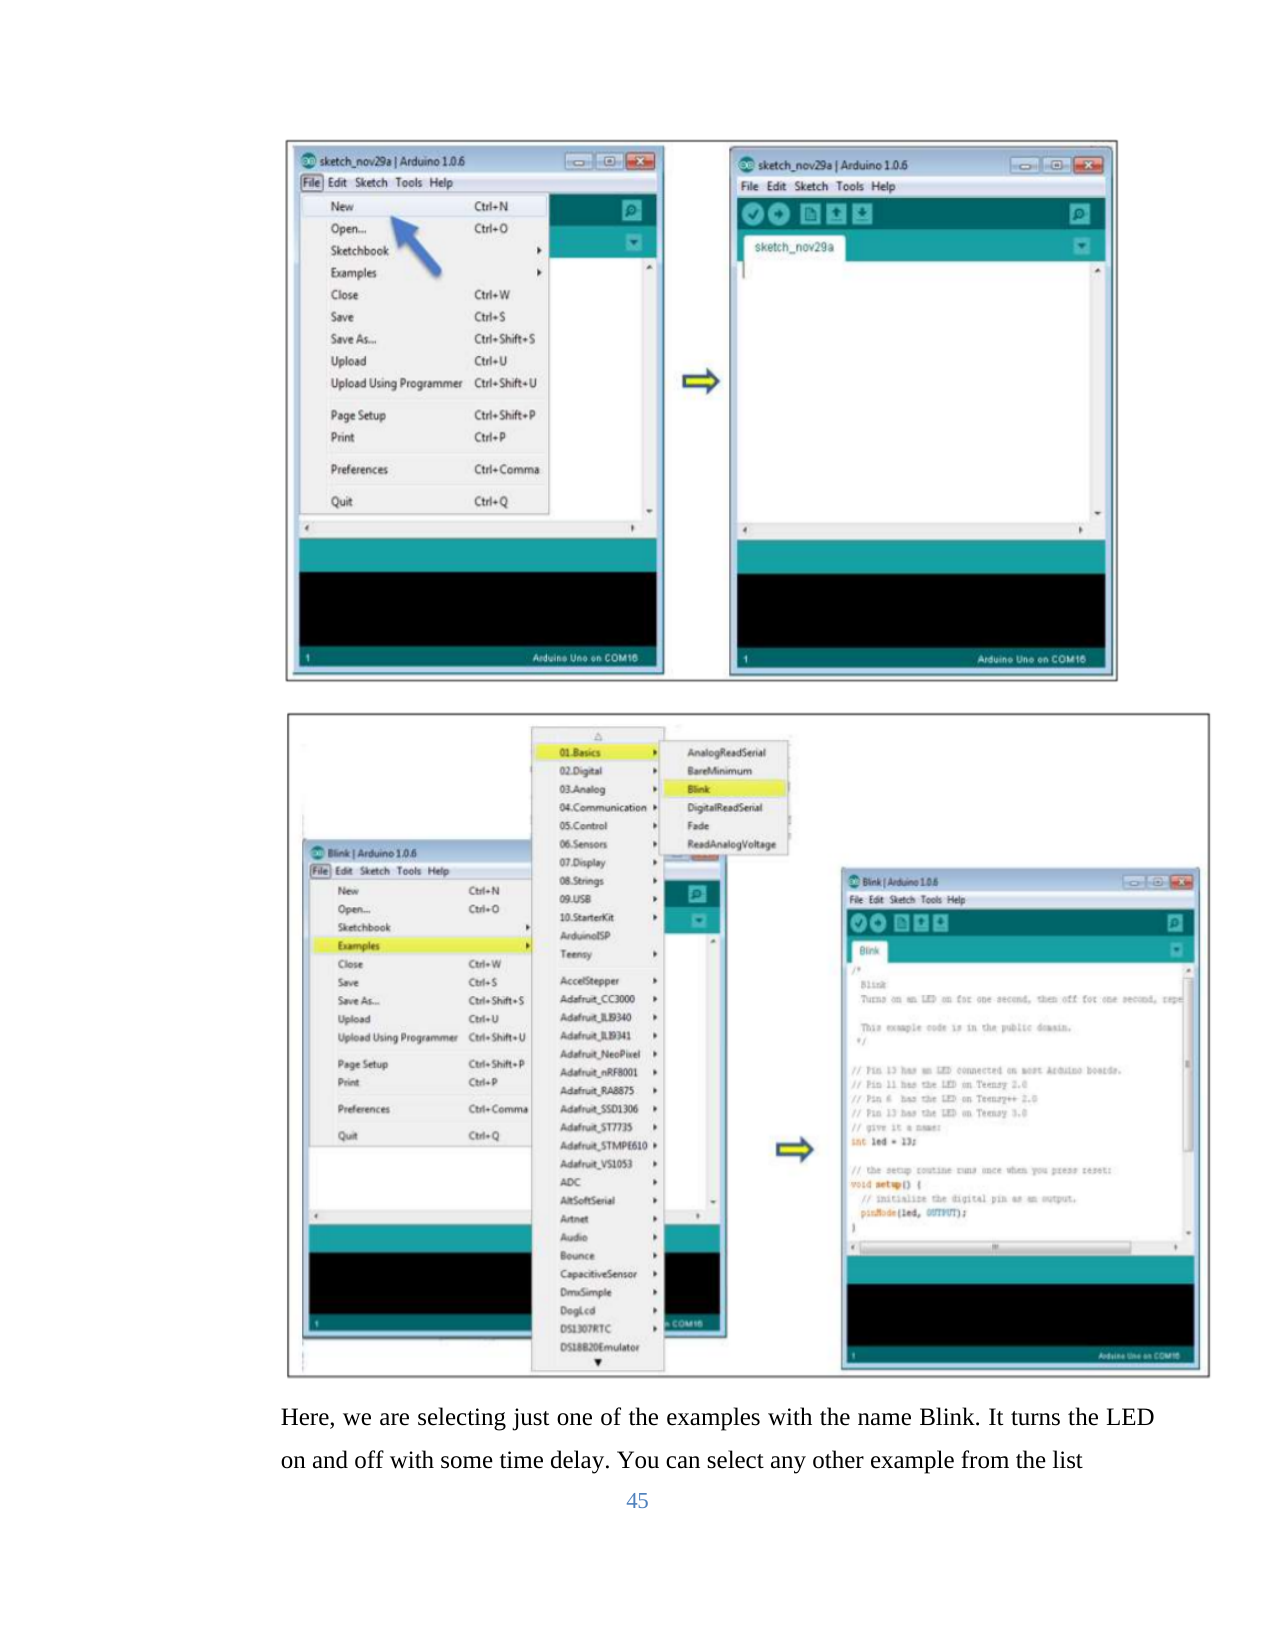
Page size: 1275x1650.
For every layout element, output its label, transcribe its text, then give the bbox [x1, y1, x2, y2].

text Here, we are selecting just one of the examples with the name Blink. It turns the LED on and off with some time delay. You can select any other example from the list [281, 1402, 1157, 1474]
picture [280, 703, 1221, 1390]
picture [280, 135, 1132, 691]
